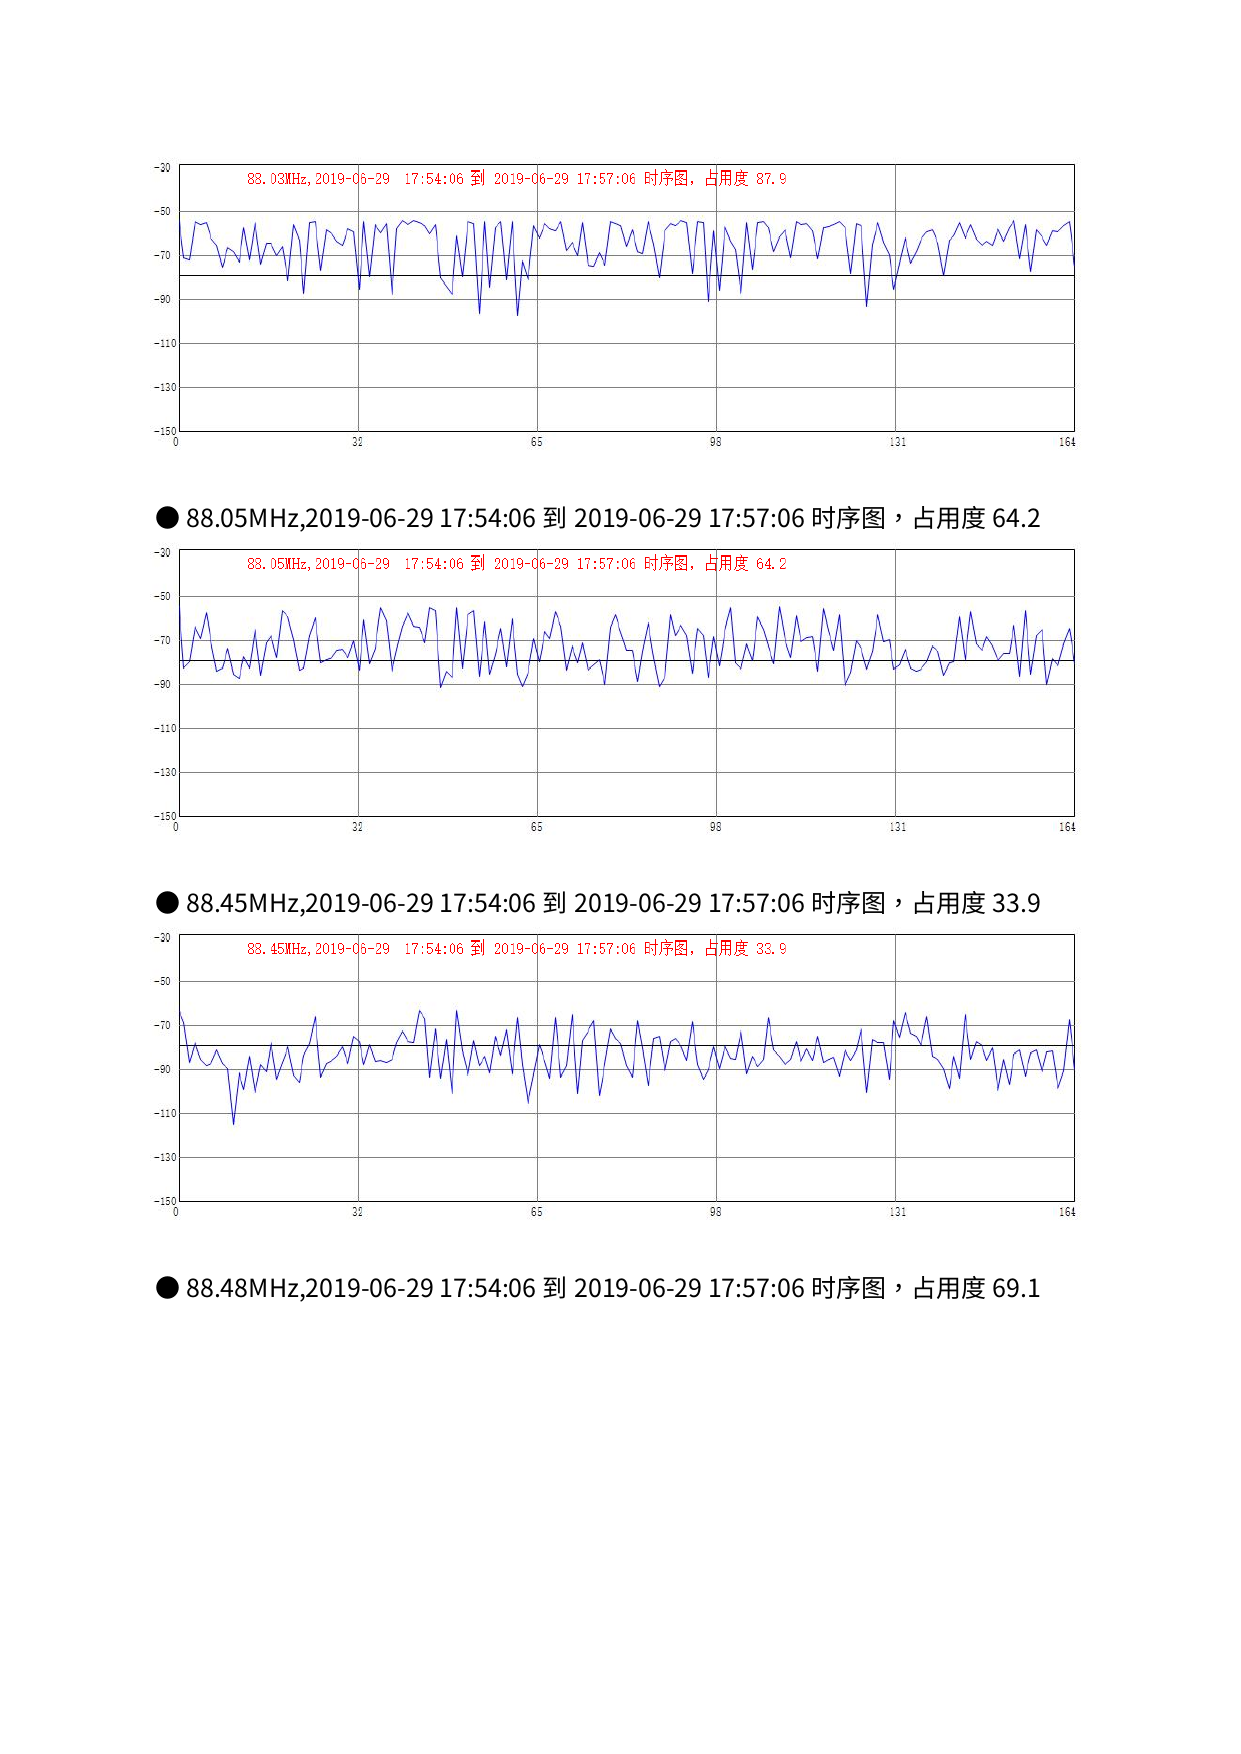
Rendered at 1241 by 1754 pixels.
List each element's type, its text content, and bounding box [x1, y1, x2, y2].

text ● 88.05MHz,2019-06-29 17:54:06 到 2019-06-29 17:57:06 时序图，占用度 64.2 [150, 462, 1090, 535]
text ● 88.48MHz,2019-06-29 17:54:06 到 2019-06-29 17:57:06 时序图，占用度 69.1 [150, 1232, 1090, 1305]
picture [150, 920, 1088, 1233]
text ● 88.45MHz,2019-06-29 17:54:06 到 2019-06-29 17:57:06 时序图，占用度 33.9 [150, 847, 1090, 920]
picture [150, 150, 1088, 463]
picture [150, 535, 1088, 848]
